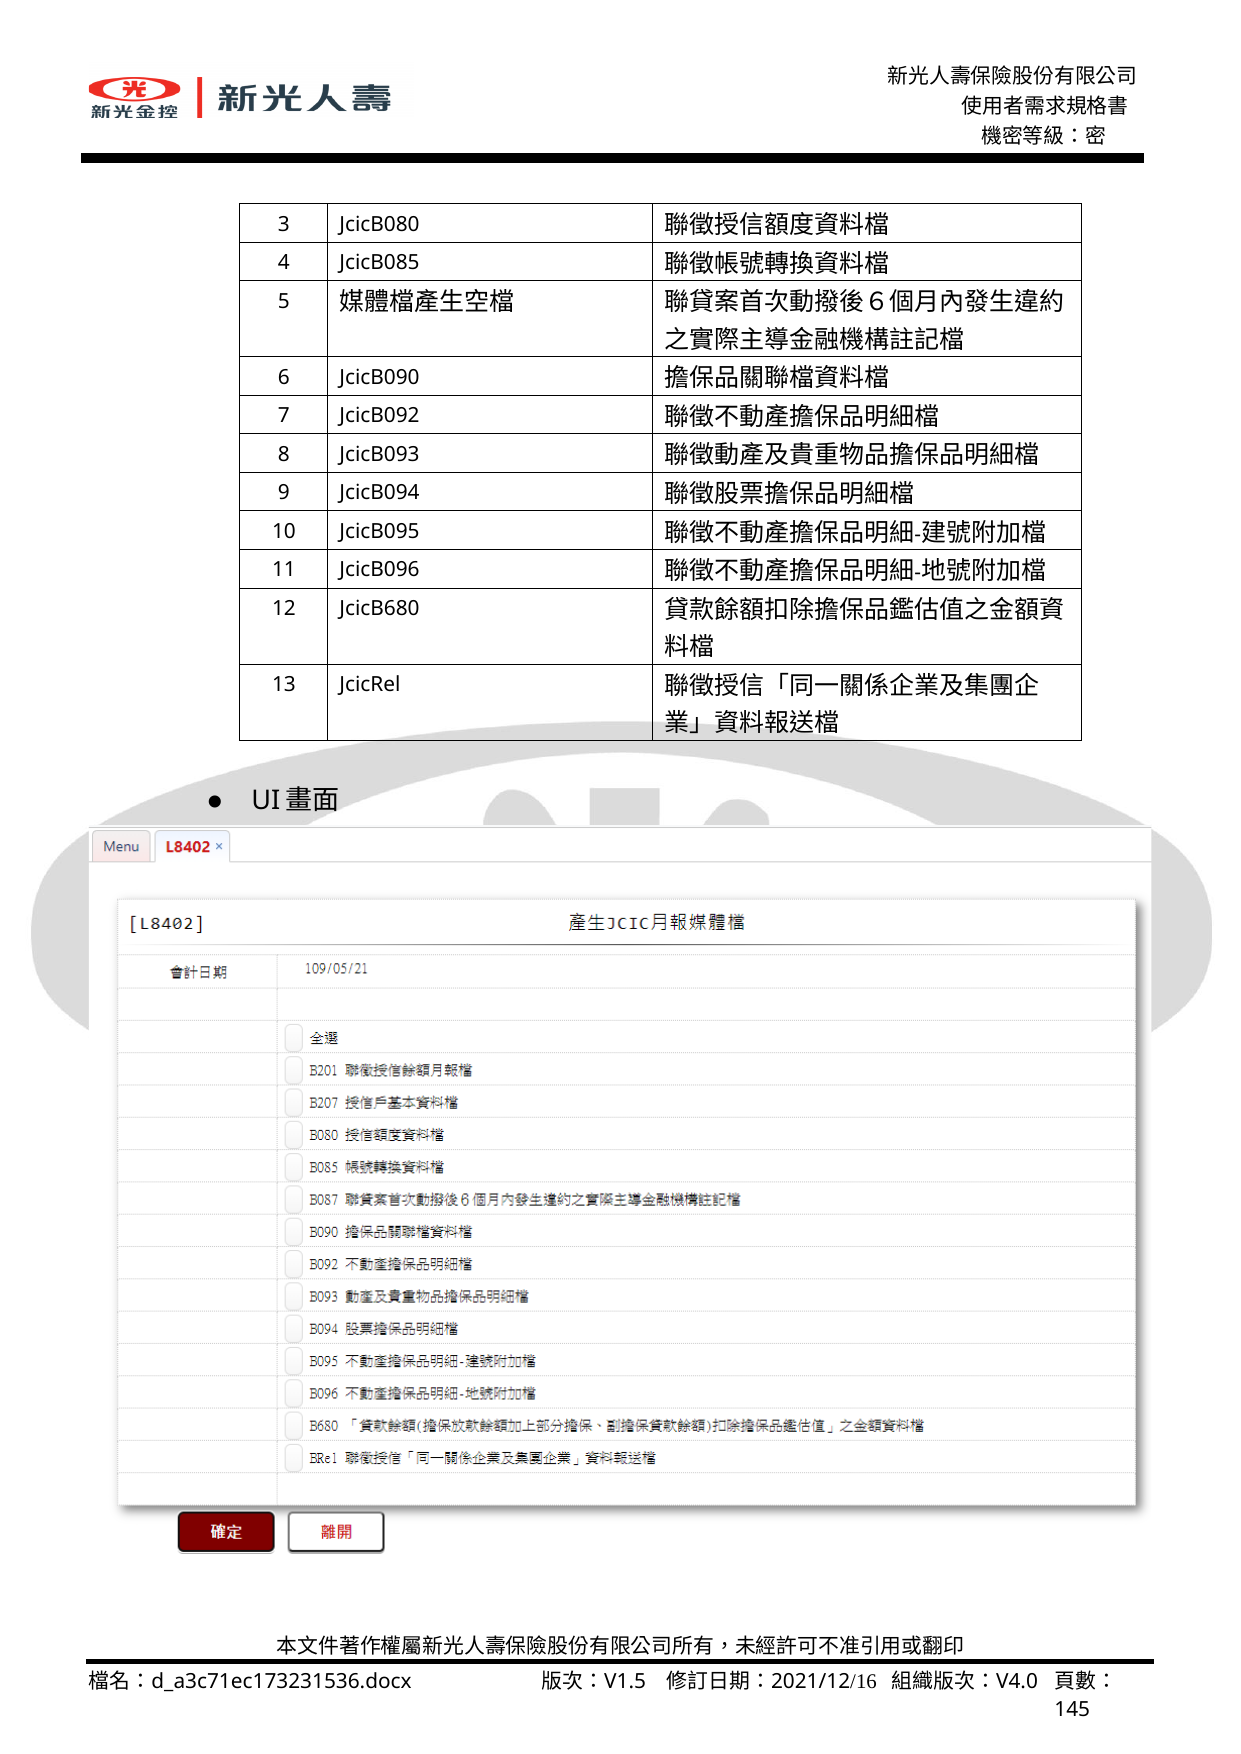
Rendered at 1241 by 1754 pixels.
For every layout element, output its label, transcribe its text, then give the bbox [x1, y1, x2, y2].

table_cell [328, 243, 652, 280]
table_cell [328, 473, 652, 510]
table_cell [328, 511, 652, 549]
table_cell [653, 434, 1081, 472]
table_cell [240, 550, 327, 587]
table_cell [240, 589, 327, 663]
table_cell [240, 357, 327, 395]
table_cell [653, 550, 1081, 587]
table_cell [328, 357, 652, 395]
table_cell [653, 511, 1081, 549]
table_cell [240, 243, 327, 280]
picture [25, 713, 1215, 1560]
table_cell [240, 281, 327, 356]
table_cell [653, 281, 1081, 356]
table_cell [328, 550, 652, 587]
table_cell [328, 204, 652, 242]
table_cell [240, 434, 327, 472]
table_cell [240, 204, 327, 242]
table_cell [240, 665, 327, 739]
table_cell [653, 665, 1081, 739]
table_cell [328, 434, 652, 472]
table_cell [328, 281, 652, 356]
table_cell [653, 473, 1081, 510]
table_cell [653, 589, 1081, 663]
picture [88, 61, 414, 118]
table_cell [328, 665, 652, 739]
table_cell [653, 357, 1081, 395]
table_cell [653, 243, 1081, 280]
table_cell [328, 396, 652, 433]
list UI畫面 [207, 778, 1152, 817]
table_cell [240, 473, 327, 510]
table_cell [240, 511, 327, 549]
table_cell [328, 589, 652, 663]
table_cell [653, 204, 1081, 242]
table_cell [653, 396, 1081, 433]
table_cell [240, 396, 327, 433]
